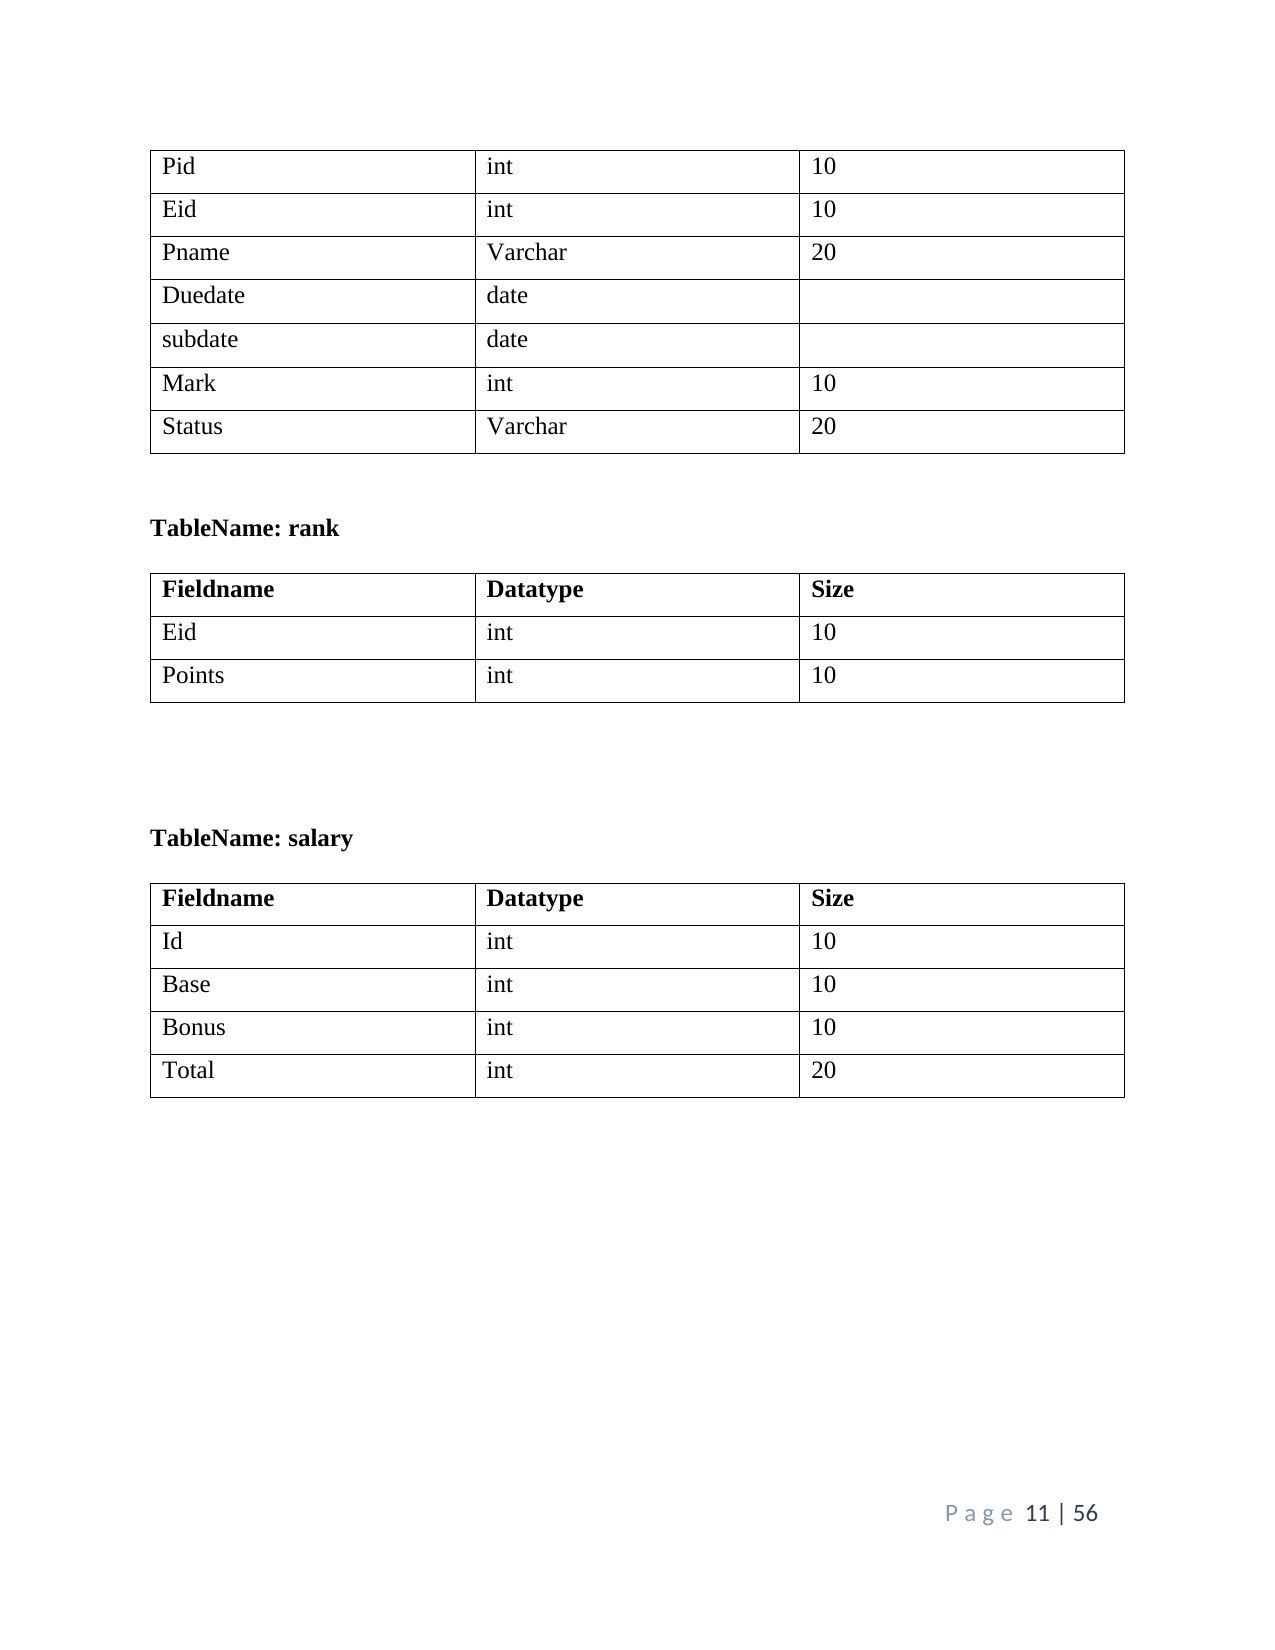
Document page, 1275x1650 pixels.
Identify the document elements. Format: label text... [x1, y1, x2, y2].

table_cell Points [151, 660, 475, 702]
table_cell Base [151, 969, 475, 1011]
table_cell Pid [151, 151, 475, 193]
text TableName: salary [150, 823, 1125, 851]
table_cell Varchar [476, 237, 799, 279]
table_header Size [800, 884, 1124, 925]
table_cell Eid [151, 194, 475, 236]
table_cell 10 [800, 1012, 1124, 1054]
table_cell Pname [151, 237, 475, 279]
table_cell Status [151, 411, 475, 453]
table_cell 20 [800, 411, 1124, 453]
table_cell int [476, 926, 799, 968]
table_cell 10 [800, 969, 1124, 1011]
table_cell int [476, 617, 799, 659]
table_cell int [476, 1055, 799, 1097]
table_cell 10 [800, 617, 1124, 659]
table_header Fieldname [151, 884, 475, 925]
table_header Datatype [476, 884, 799, 925]
table_cell 10 [800, 660, 1124, 702]
table_cell 20 [800, 1055, 1124, 1097]
table_cell Total [151, 1055, 475, 1097]
table_cell [800, 324, 1124, 367]
table_cell int [476, 969, 799, 1011]
table_cell 10 [800, 151, 1124, 193]
table_cell Eid [151, 617, 475, 659]
table_cell int [476, 368, 799, 410]
table_cell 10 [800, 194, 1124, 236]
table_cell Bonus [151, 1012, 475, 1054]
table_cell int [476, 151, 799, 193]
table_cell subdate [151, 324, 475, 367]
table_cell int [476, 194, 799, 236]
table_cell Mark [151, 368, 475, 410]
table_cell 10 [800, 368, 1124, 410]
text TableName: rank [150, 513, 1125, 542]
table_cell [800, 280, 1124, 323]
table_cell int [476, 660, 799, 702]
table_cell 20 [800, 237, 1124, 279]
table_cell Varchar [476, 411, 799, 453]
table_cell date [476, 280, 799, 323]
table_cell Duedate [151, 280, 475, 323]
table_header Size [800, 574, 1124, 616]
table_header Datatype [476, 574, 799, 616]
table_cell date [476, 324, 799, 367]
table_header Fieldname [151, 574, 475, 616]
table_cell int [476, 1012, 799, 1054]
table_cell Id [151, 926, 475, 968]
table_cell 10 [800, 926, 1124, 968]
